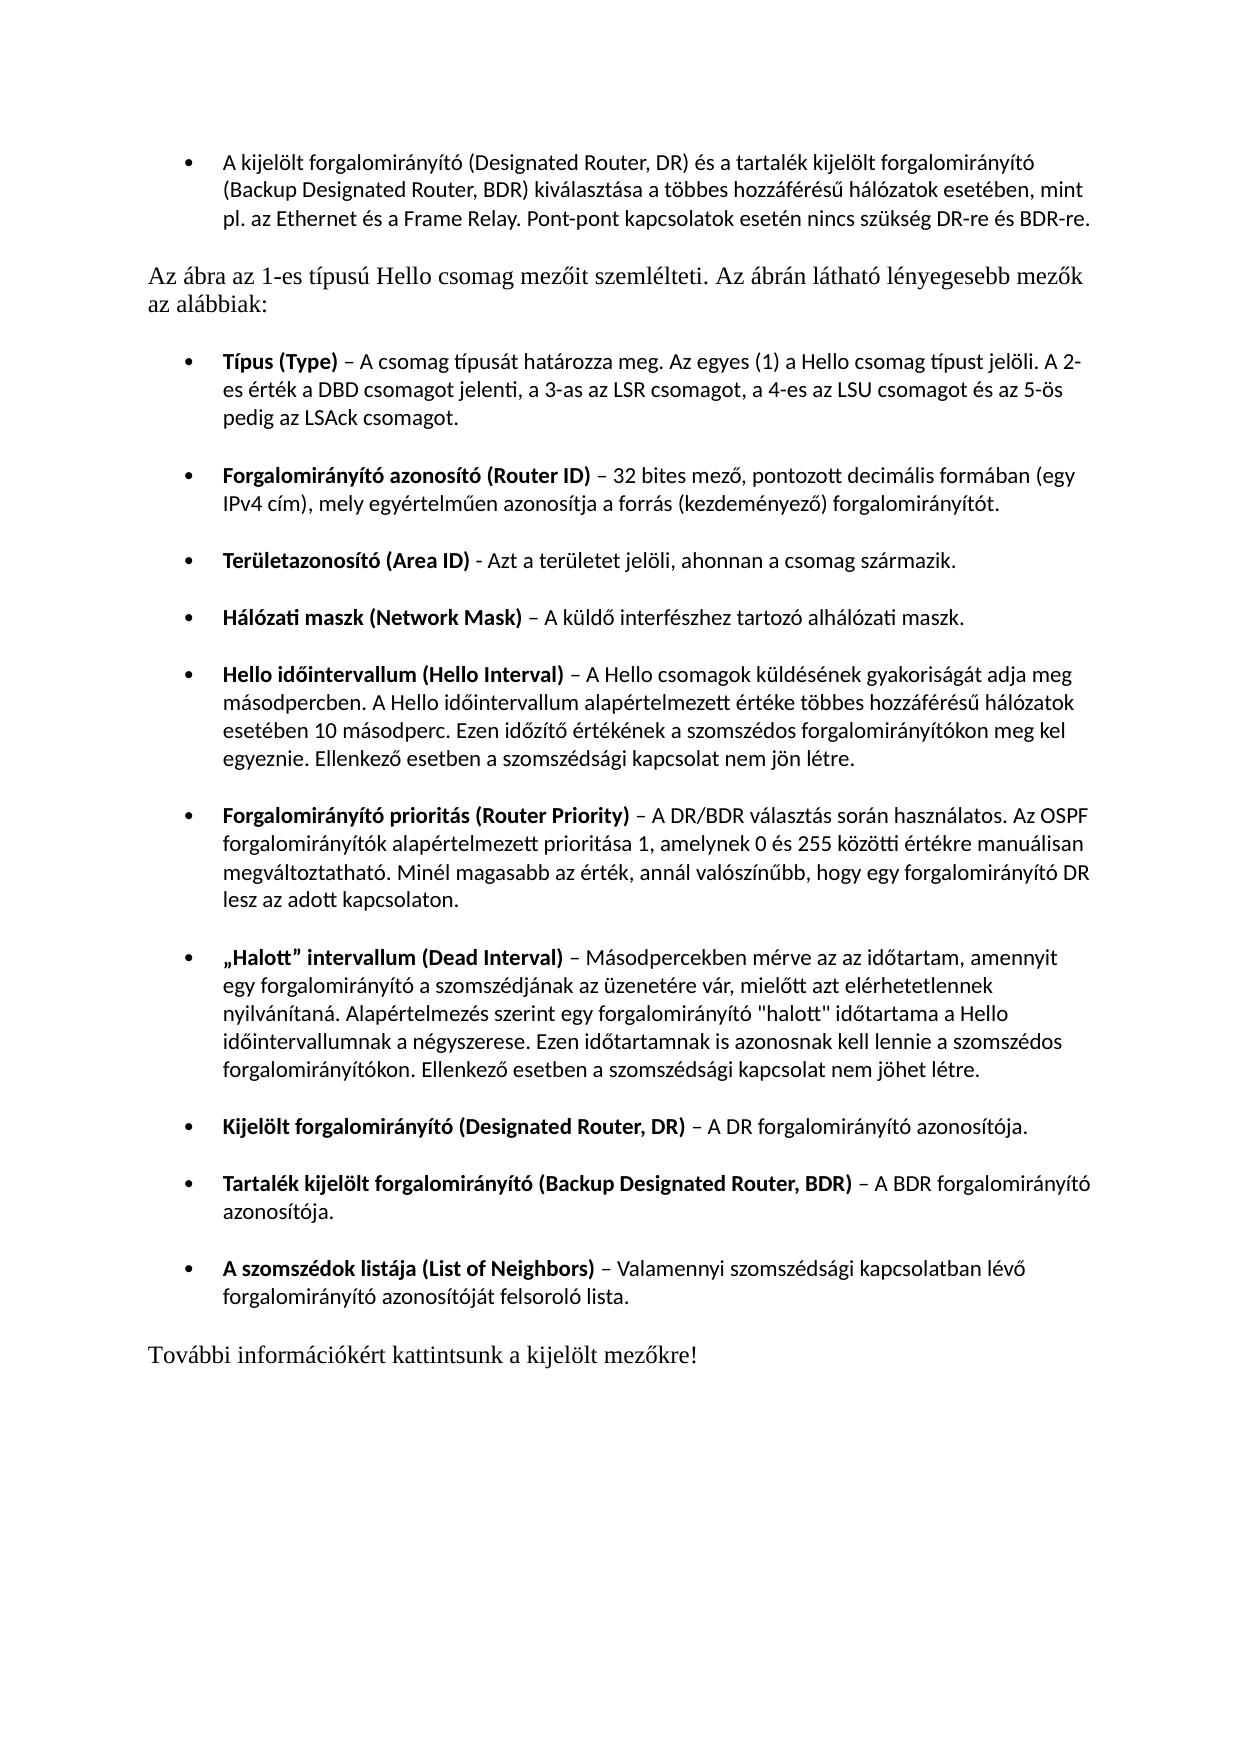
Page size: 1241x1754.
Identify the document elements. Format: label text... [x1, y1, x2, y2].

list Típus (Type) – A csomag típusát határozza meg. Az egyes (1) a Hello csomag típust jelöli. A 2-es érték a DBD csomagot jelenti, a 3-as az LSR csomagot, a 4-es az LSU csomagot és az 5-ös pedig az LSAck csomagot. [185, 347, 1093, 432]
list Forgalomirányító prioritás (Router Priority) – A DR/BDR választás során használatos. Az OSPF forgalomirányítók alapértelmezett prioritása 1, amelynek 0 és 255 közötti értékre manuálisan megváltoztatható. Minél magasabb az érték, annál valószínűbb, hogy egy forgalomirányító DR lesz az adott kapcsolaton. [185, 802, 1093, 914]
list Kijelölt forgalomirányító (Designated Router, DR) – A DR forgalomirányító azonosítója. [185, 1112, 1093, 1140]
text További információkért kattintsunk a kijelölt mezőkre! [148, 1340, 1093, 1368]
text Az ábra az 1-es típusú Hello csomag mezőit szemlélteti. Az ábrán látható lényegesebb mezők az alábbiak: [148, 261, 1093, 318]
list A szomszédok listája (List of Neighbors) – Valamennyi szomszédsági kapcsolatban lévő forgalomirányító azonosítóját felsoroló lista. [185, 1254, 1093, 1311]
list Hálózati maszk (Network Mask) – A küldő interfészhez tartozó alhálózati maszk. [185, 603, 1093, 631]
list „Halott” intervallum (Dead Interval) – Másodpercekben mérve az az időtartam, amennyit egy forgalomirányító a szomszédjának az üzenetére vár, mielőtt azt elérhetetlennek nyilvánítaná. Alapértelmezés szerint egy forgalomirányító "halott" időtartama a Hello időintervallumnak a négyszerese. Ezen időtartamnak is azonosnak kell lennie a szomszédos forgalomirányítókon. Ellenkező esetben a szomszédsági kapcsolat nem jöhet létre. [185, 943, 1093, 1083]
list Tartalék kijelölt forgalomirányító (Backup Designated Router, BDR) – A BDR forgalomirányító azonosítója. [185, 1169, 1093, 1225]
list A kijelölt forgalomirányító (Designated Router, DR) és a tartalék kijelölt forgalomirányító (Backup Designated Router, BDR) kiválasztása a többes hozzáférésű hálózatok esetében, mint pl. az Ethernet és a Frame Relay. Pont-pont kapcsolatok esetén nincs szükség DR-re és BDR-re. [185, 148, 1093, 232]
list Hello időintervallum (Hello Interval) – A Hello csomagok küldésének gyakoriságát adja meg másodpercben. A Hello időintervallum alapértelmezett értéke többes hozzáférésű hálózatok esetében 10 másodperc. Ezen időzítő értékének a szomszédos forgalomirányítókon meg kel egyeznie. Ellenkező esetben a szomszédsági kapcsolat nem jön létre. [185, 660, 1093, 772]
list Forgalomirányító azonosító (Router ID) – 32 bites mező, pontozott decimális formában (egy IPv4 cím), mely egyértelműen azonosítja a forrás (kezdeményező) forgalomirányítót. [185, 461, 1093, 517]
list Területazonosító (Area ID) - Azt a területet jelöli, ahonnan a csomag származik. [185, 546, 1093, 574]
